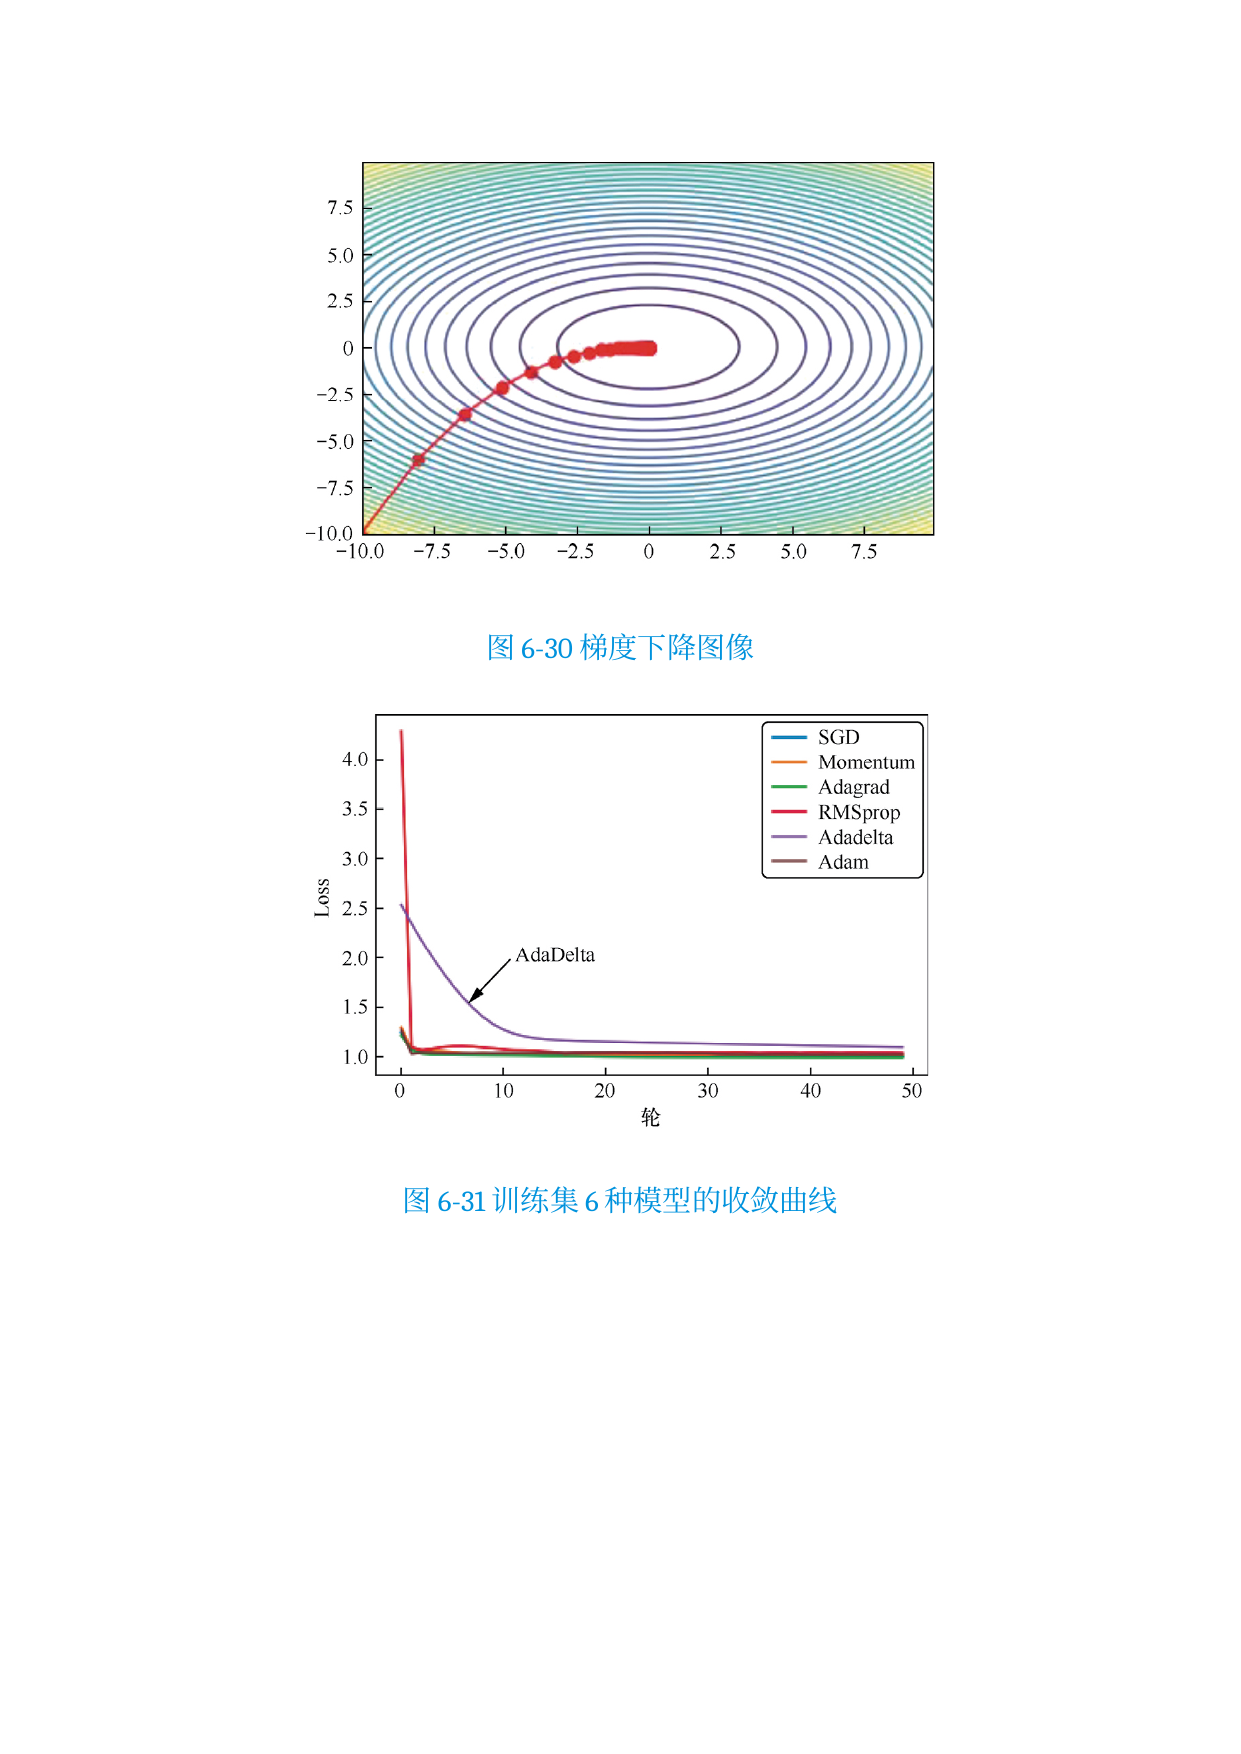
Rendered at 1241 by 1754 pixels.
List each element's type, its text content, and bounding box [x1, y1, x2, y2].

picture [616, 650, 628, 655]
text 图6-31 训练集6种模型的收敛曲线 [187, 1169, 1053, 1234]
picture [305, 162, 935, 565]
picture [312, 714, 929, 1129]
text 图6-30 梯度下降图像 [187, 617, 1053, 682]
